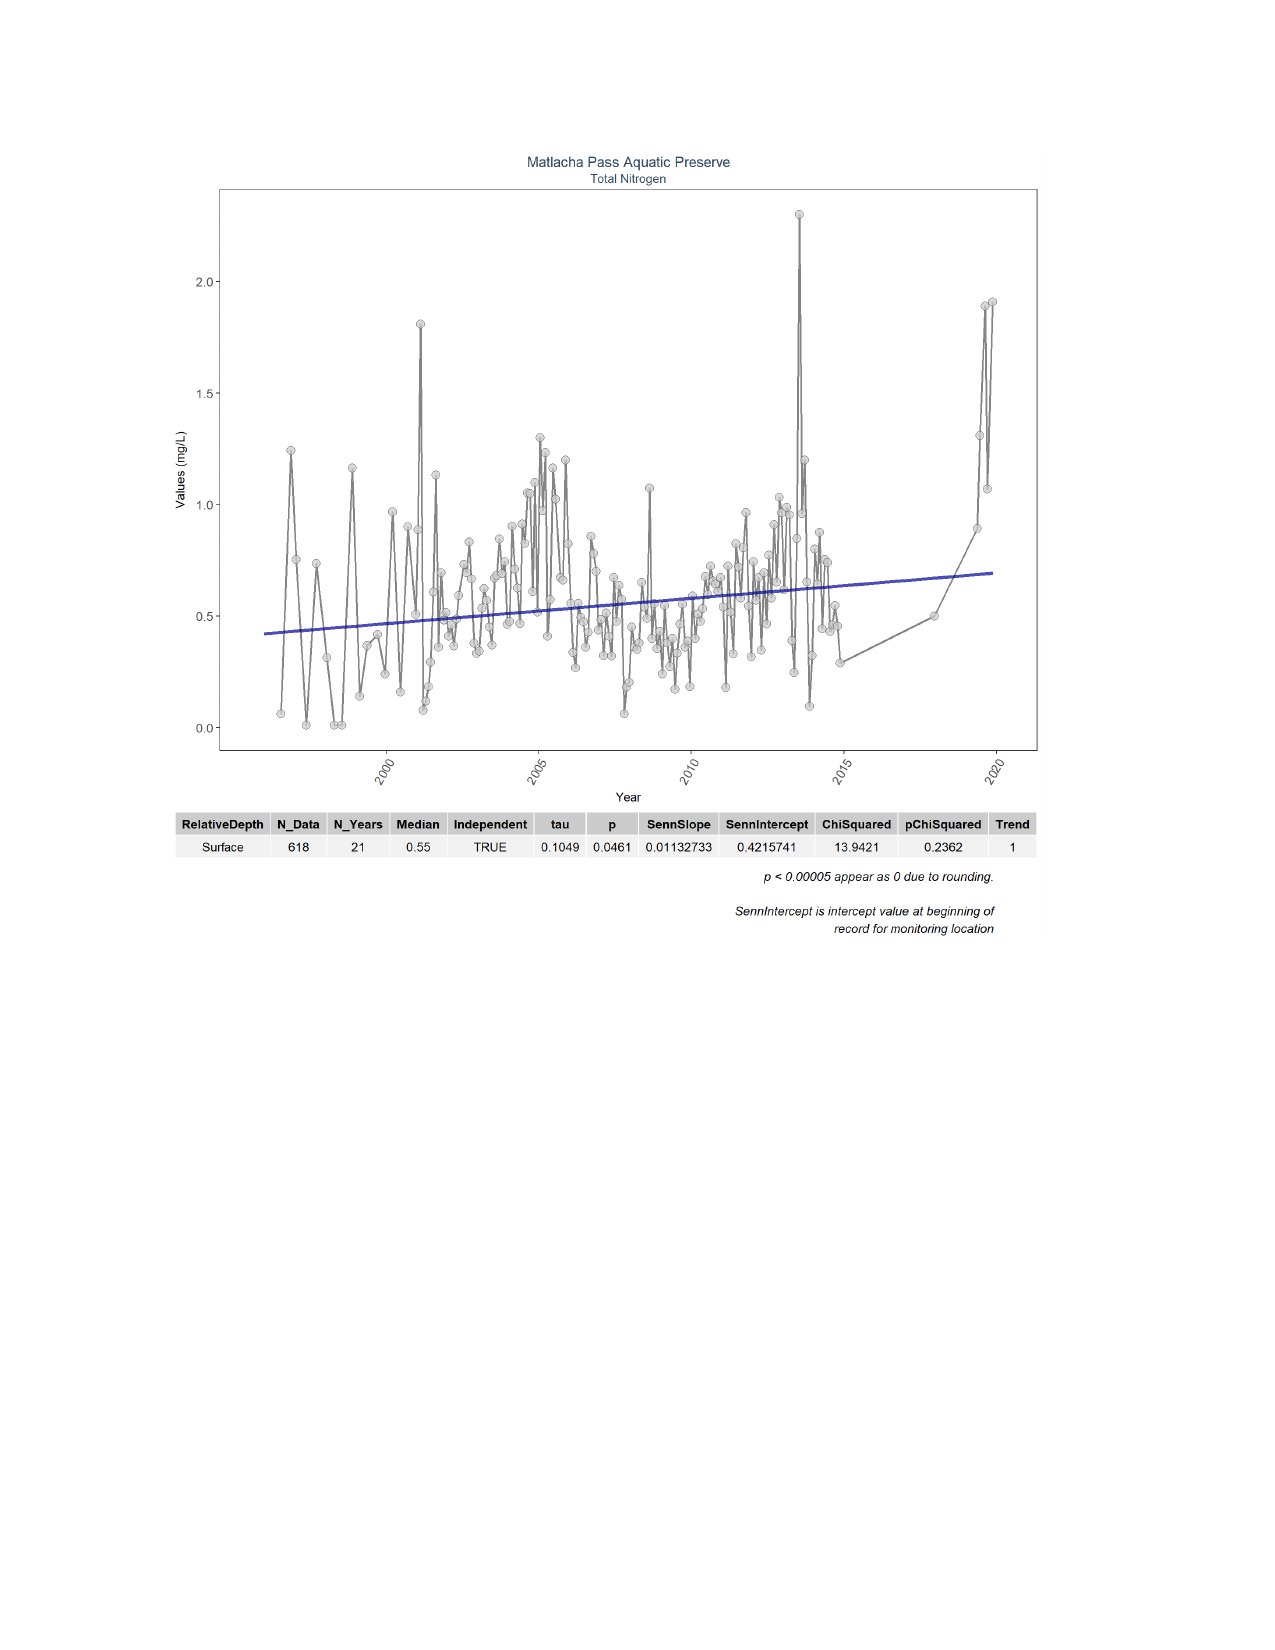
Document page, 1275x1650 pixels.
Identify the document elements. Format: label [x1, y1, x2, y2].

picture [168, 150, 1044, 938]
